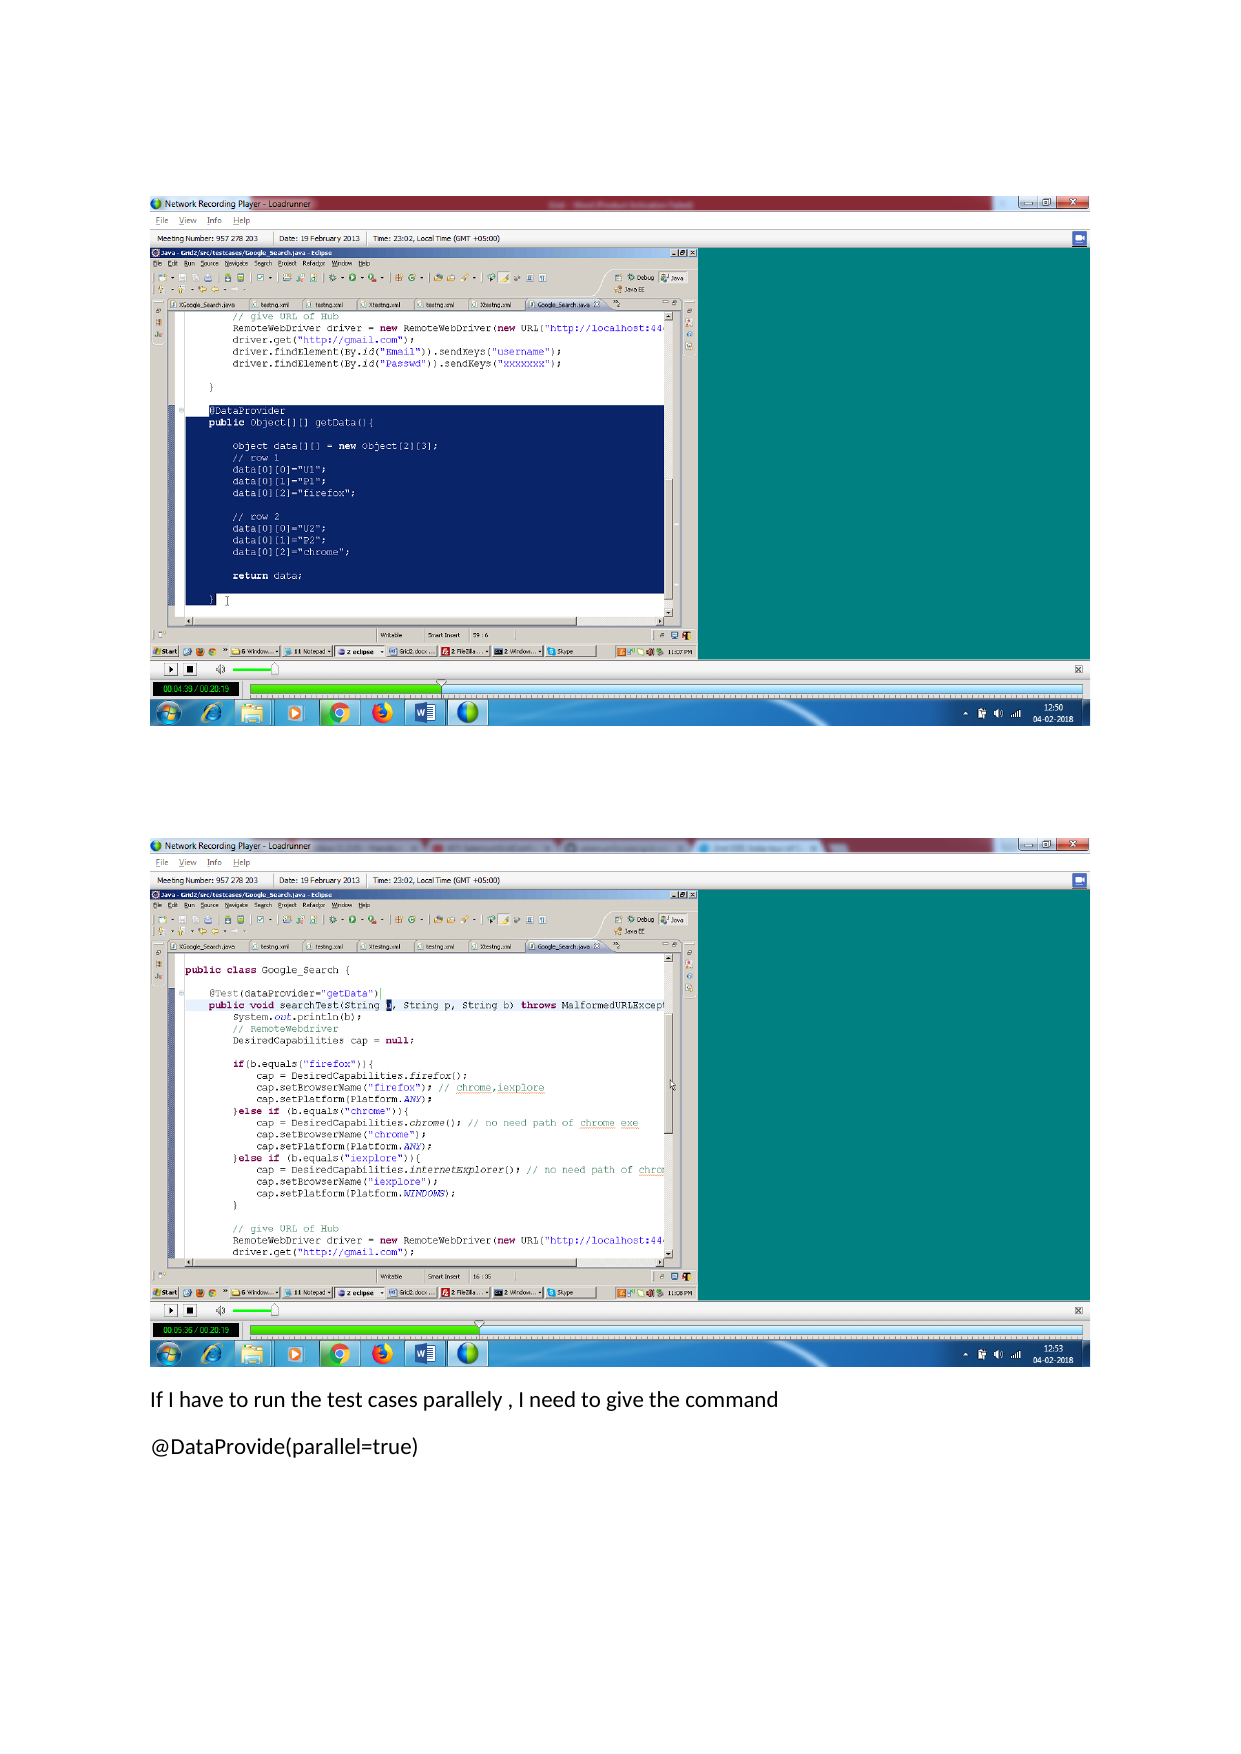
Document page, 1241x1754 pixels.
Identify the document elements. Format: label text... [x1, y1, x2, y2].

picture [150, 838, 1091, 1367]
text If I have to run the test cases parallely , I need to give the command [150, 1386, 1090, 1414]
picture [150, 196, 1091, 726]
text @DataProvide(parallel=true) [150, 1432, 1090, 1461]
